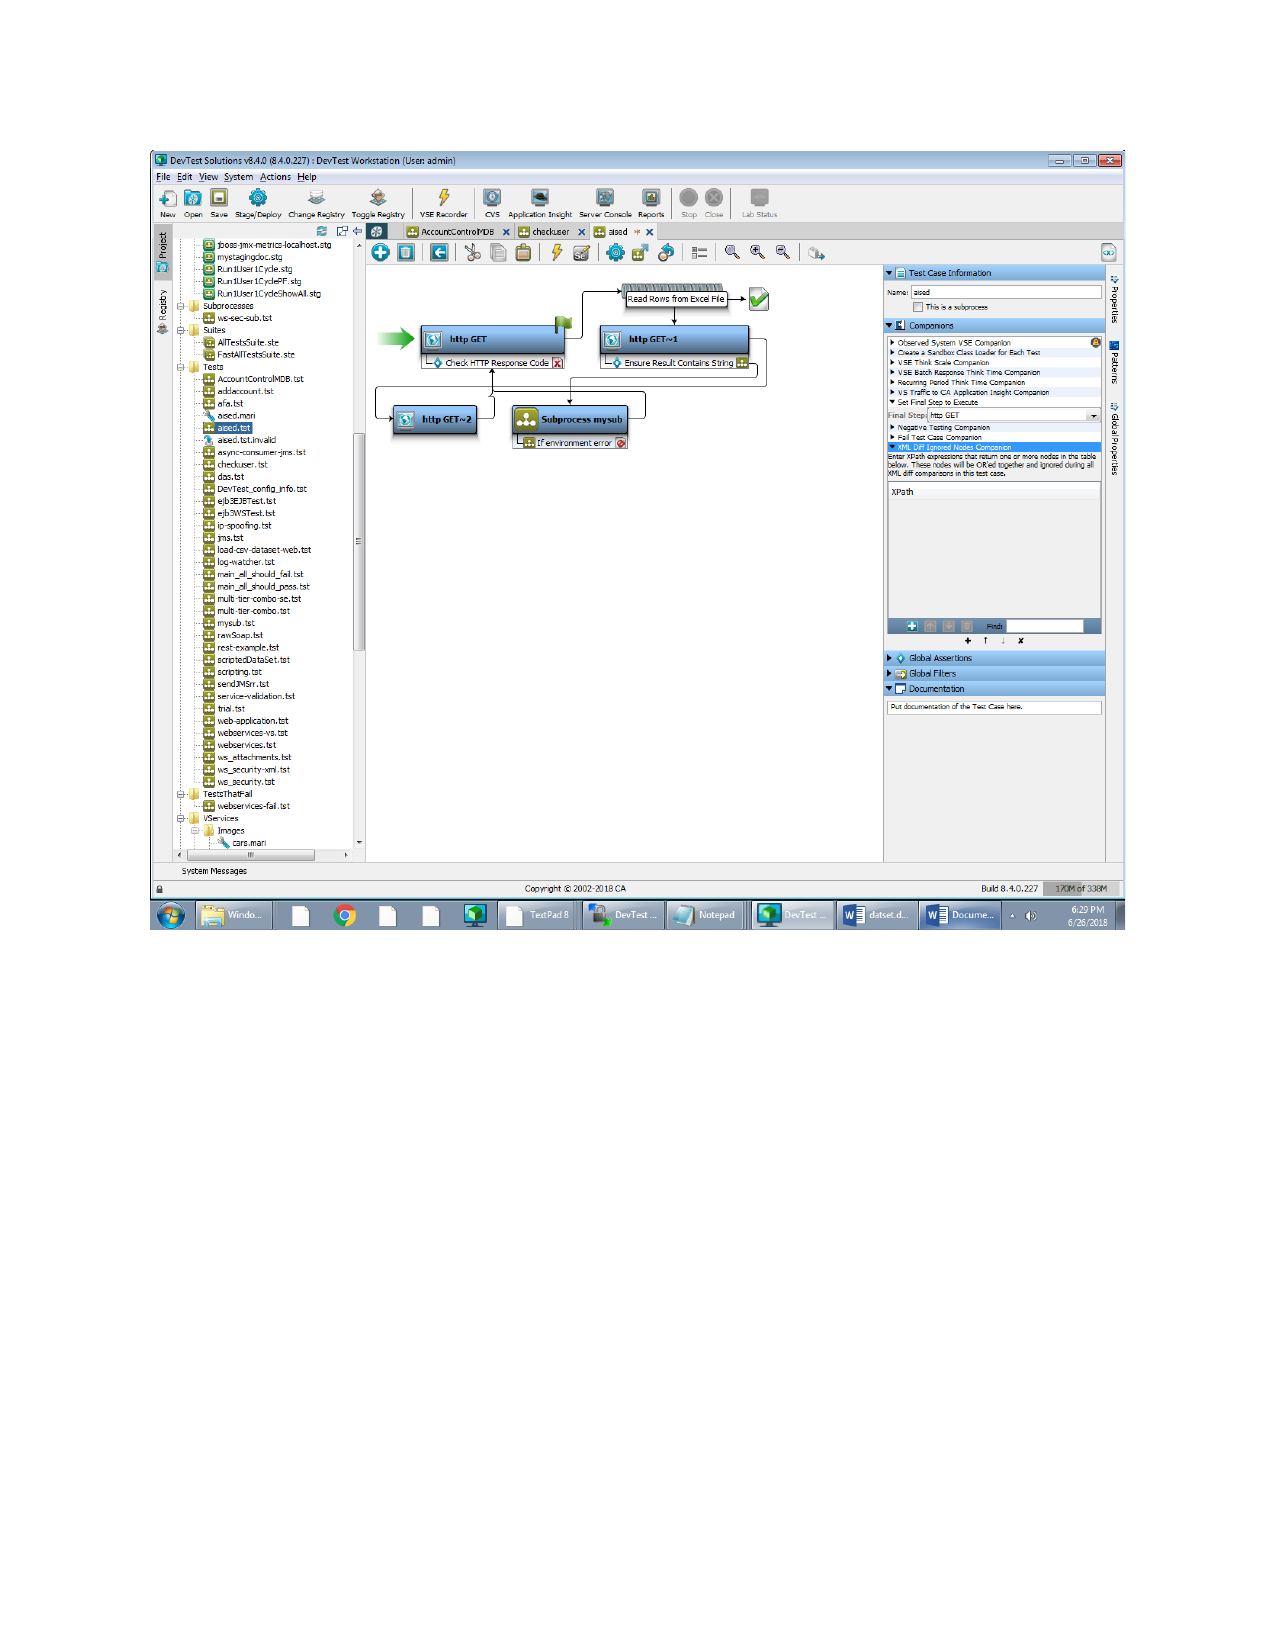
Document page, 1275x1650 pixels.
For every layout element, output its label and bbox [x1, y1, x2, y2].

picture [150, 150, 1125, 930]
